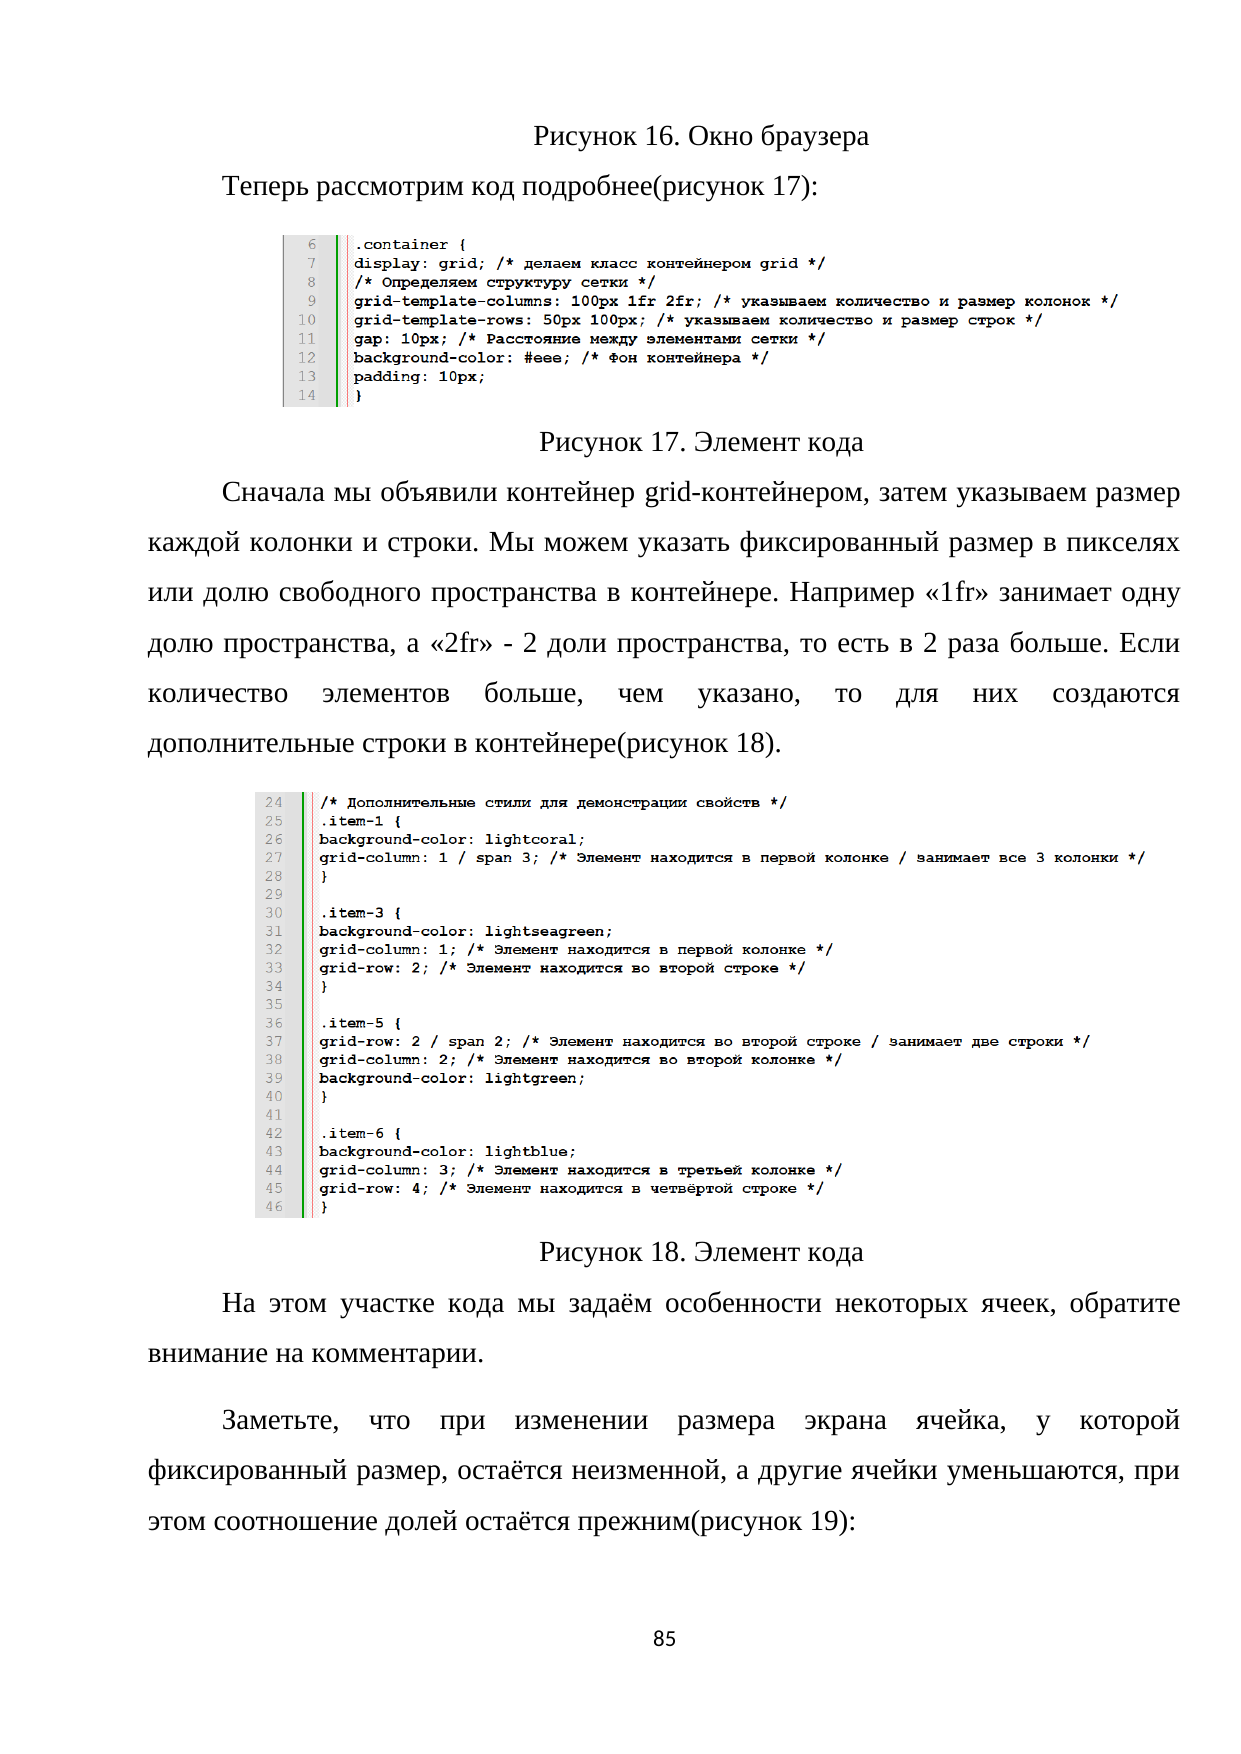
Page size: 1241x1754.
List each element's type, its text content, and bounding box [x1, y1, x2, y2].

text Рисунок 16. Окно браузера [148, 118, 1181, 152]
text Теперь рассмотрим код подробнее(рисунок 17): [148, 168, 1181, 202]
picture [282, 235, 1121, 407]
text Рисунок 17. Элемент кода [148, 424, 1181, 457]
text Рисунок 18. Элемент кода [148, 1234, 1181, 1268]
text На этом участке кода мы задаём особенности некоторых ячеек, обратите внимание на комментарии. [148, 1285, 1181, 1368]
picture [255, 792, 1148, 1218]
text Заметьте, что при изменении размера экрана ячейка, у которой фиксированный размер, остаётся неизменной, а другие ячейки уменьшаются, при этом соотношение долей остаётся прежним(рисунок 19): [148, 1402, 1181, 1536]
text Сначала мы объявили контейнер grid-контейнером, затем указываем размер каждой колонки и строки. Мы можем указать фиксированный размер в пикселях или долю свободного пространства в контейнере. Например «1fr» занимает одну долю пространства, а «2fr» - 2 доли пространства, то есть в 2 раза больше. Если количество элементов больше, чем указано, то для них создаются дополнительные строки в контейнере(рисунок 18). [148, 474, 1181, 759]
